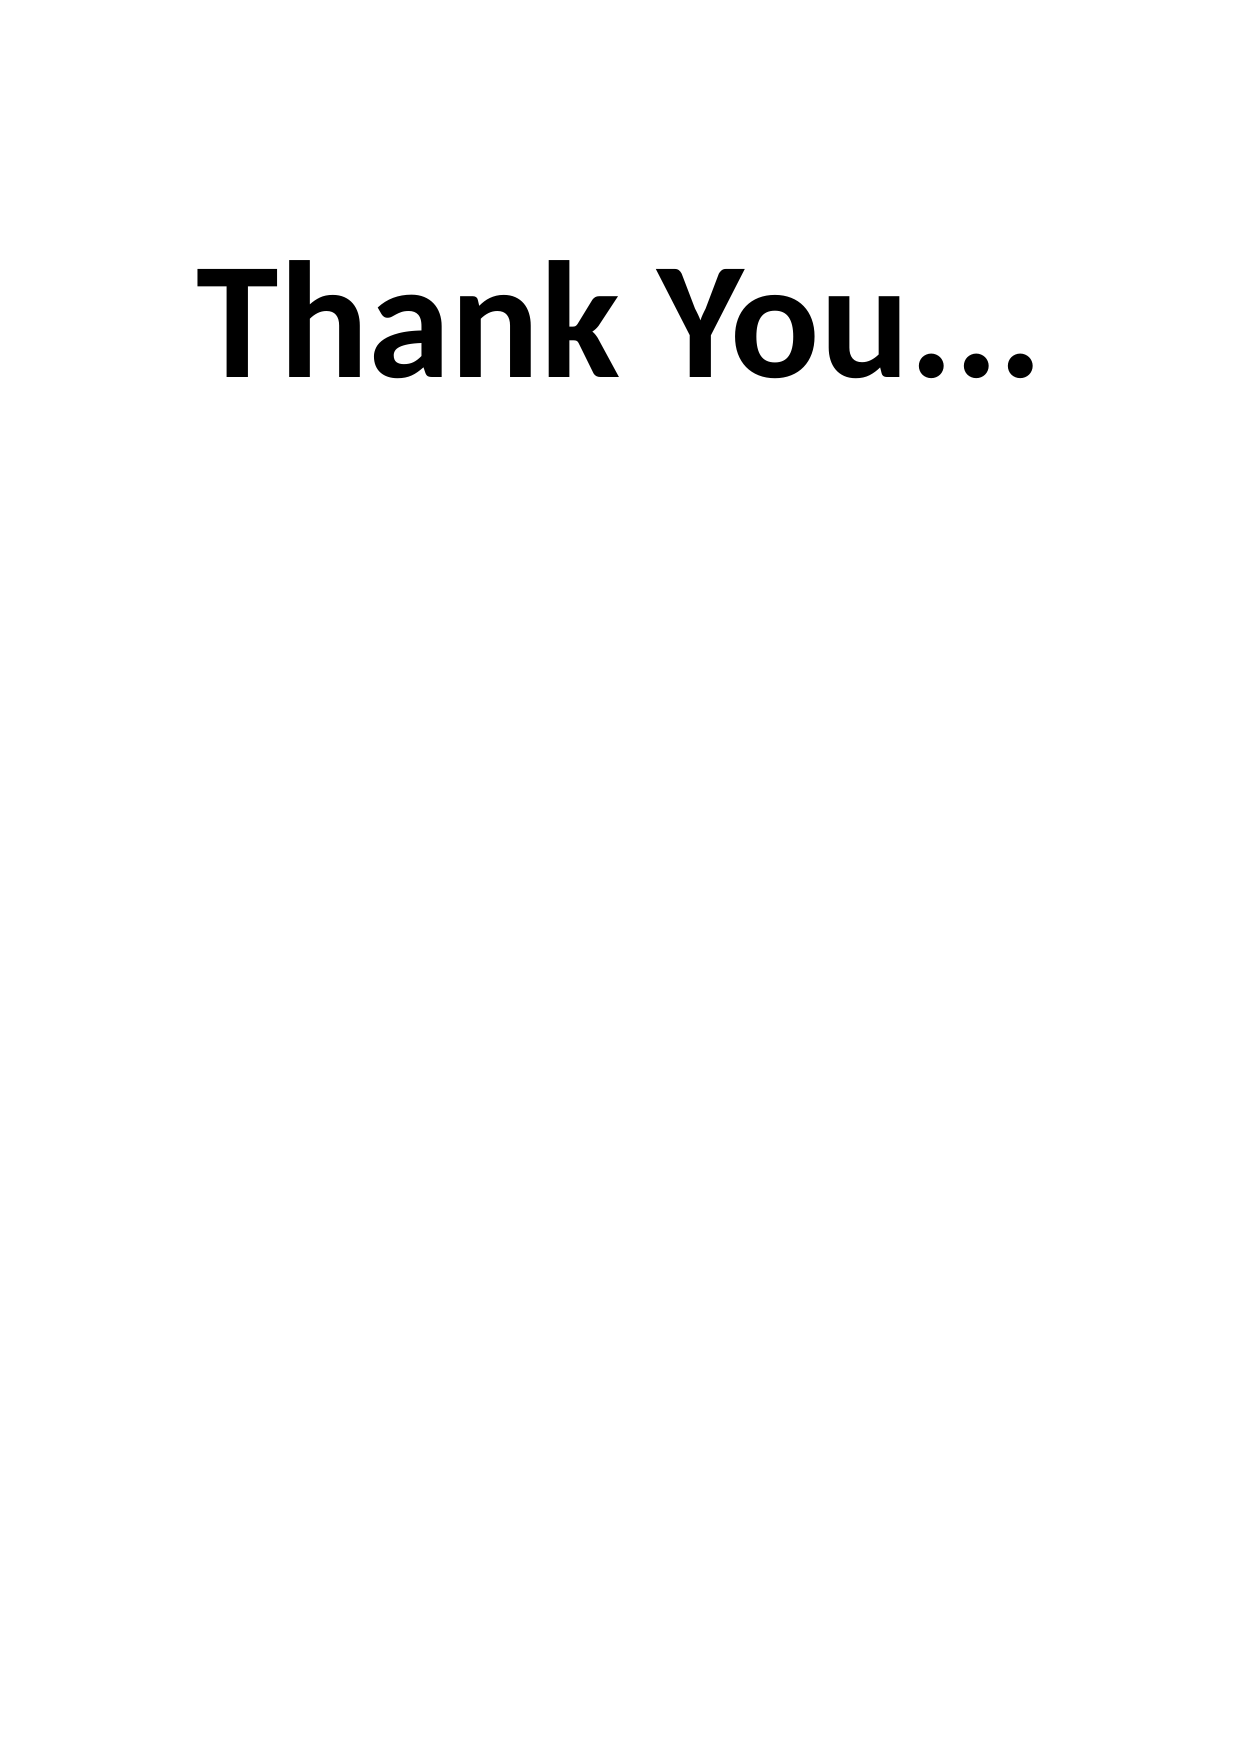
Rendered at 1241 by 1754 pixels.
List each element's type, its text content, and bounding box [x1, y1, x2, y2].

text Thank You... [150, 216, 1090, 419]
